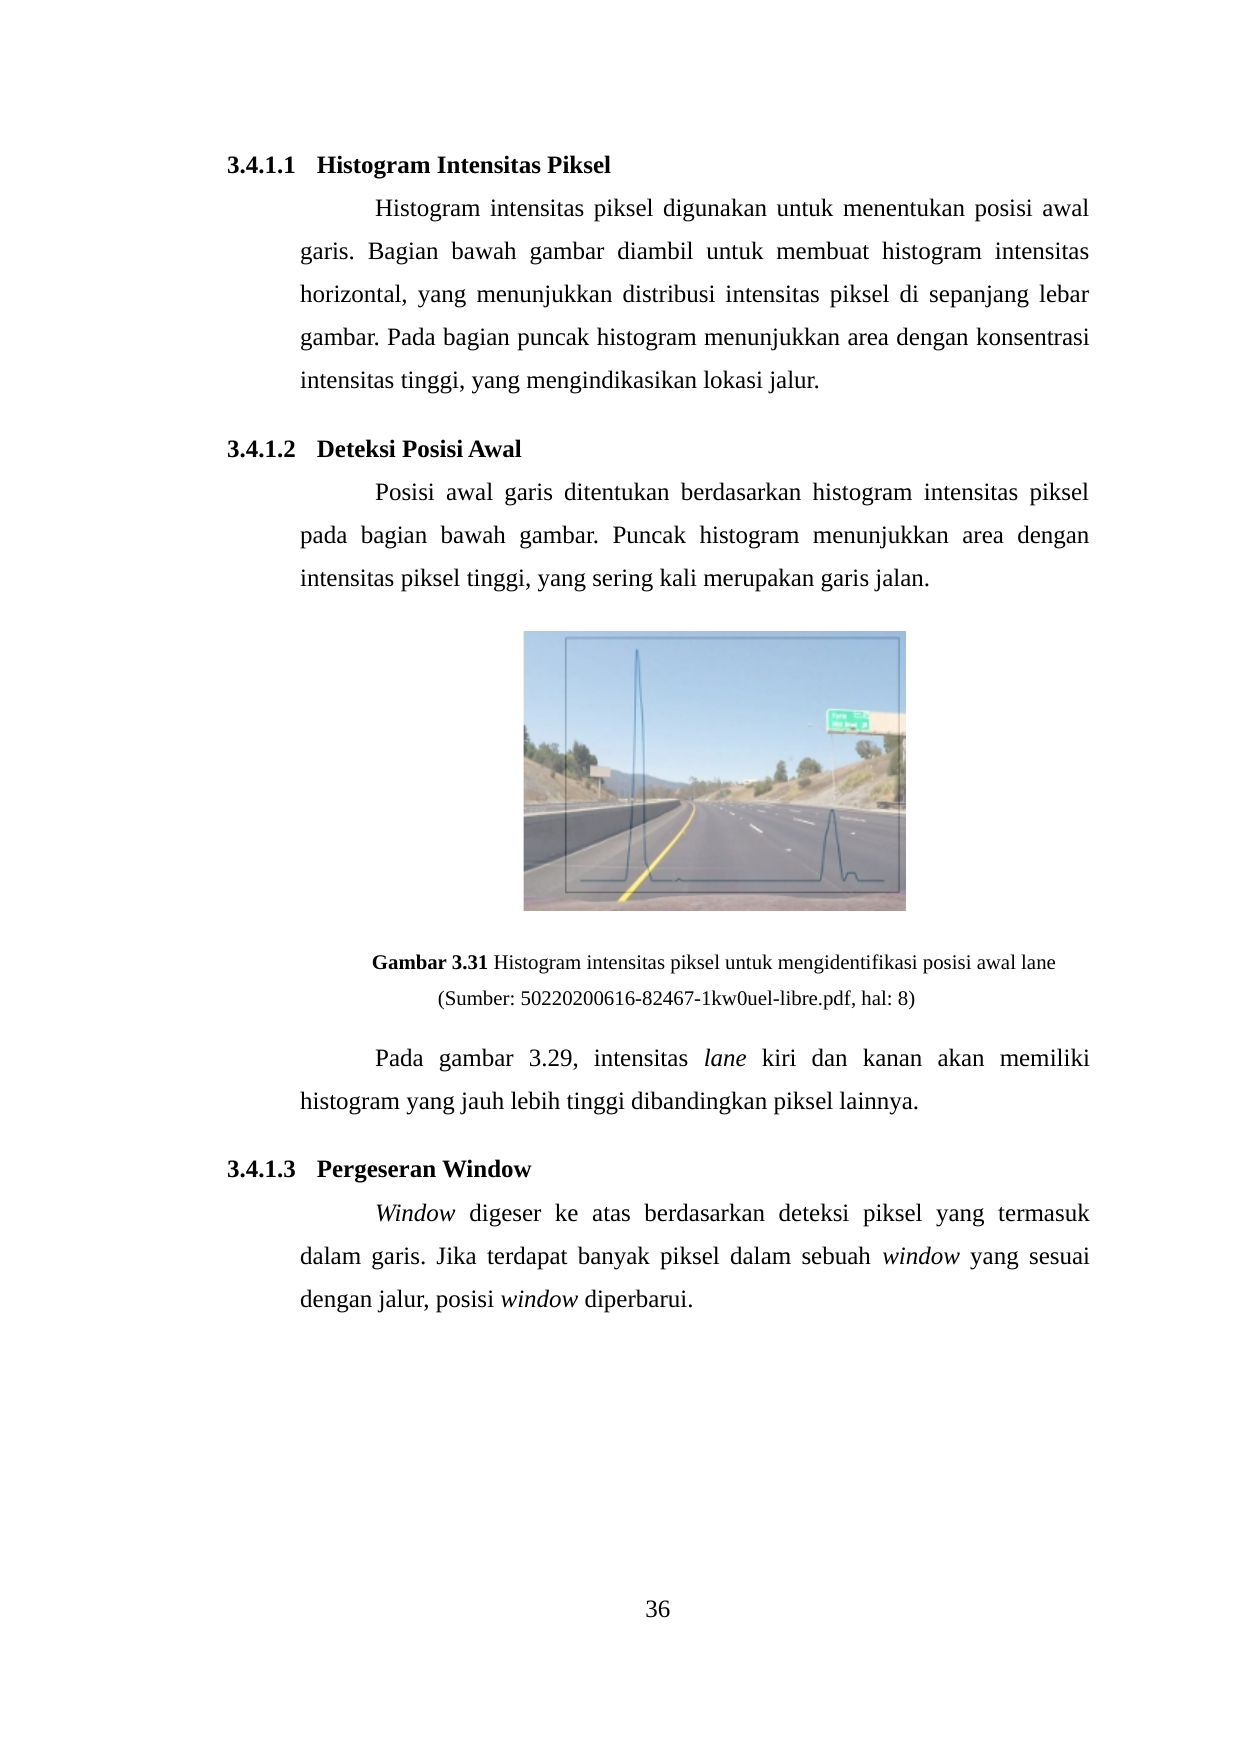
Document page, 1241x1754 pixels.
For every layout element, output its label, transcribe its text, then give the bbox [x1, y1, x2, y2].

subtitle Histogram Intensitas Piksel [227, 150, 1090, 179]
subtitle Pergeseran Window [227, 1154, 1090, 1183]
text Window digeser ke atas berdasarkan deteksi piksel yang termasuk dalam garis. Jika terdapat banyak piksel dalam sebuah window yang sesuai dengan jalur, posisi window diperbarui. [300, 1198, 1090, 1313]
text Histogram intensitas piksel digunakan untuk menentukan posisi awal garis. Bagian bawah gambar diambil untuk membuat histogram intensitas horizontal, yang menunjukkan distribusi intensitas piksel di sepanjang lebar gambar. Pada bagian puncak histogram menunjukkan area dengan konsentrasi intensitas tinggi, yang mengindikasikan lokasi jalur. [300, 193, 1090, 394]
text Posisi awal garis ditentukan berdasarkan histogram intensitas piksel pada bagian bawah gambar. Puncak histogram menunjukkan area dengan intensitas piksel tinggi, yang sering kali merupakan garis jalan. [300, 477, 1090, 592]
text Pada gambar 3.29, intensitas lane kiri dan kanan akan memiliki histogram yang jauh lebih tinggi dibandingkan piksel lainnya. [300, 1043, 1090, 1115]
subtitle Deteksi Posisi Awal [227, 434, 1090, 462]
picture [521, 631, 906, 911]
